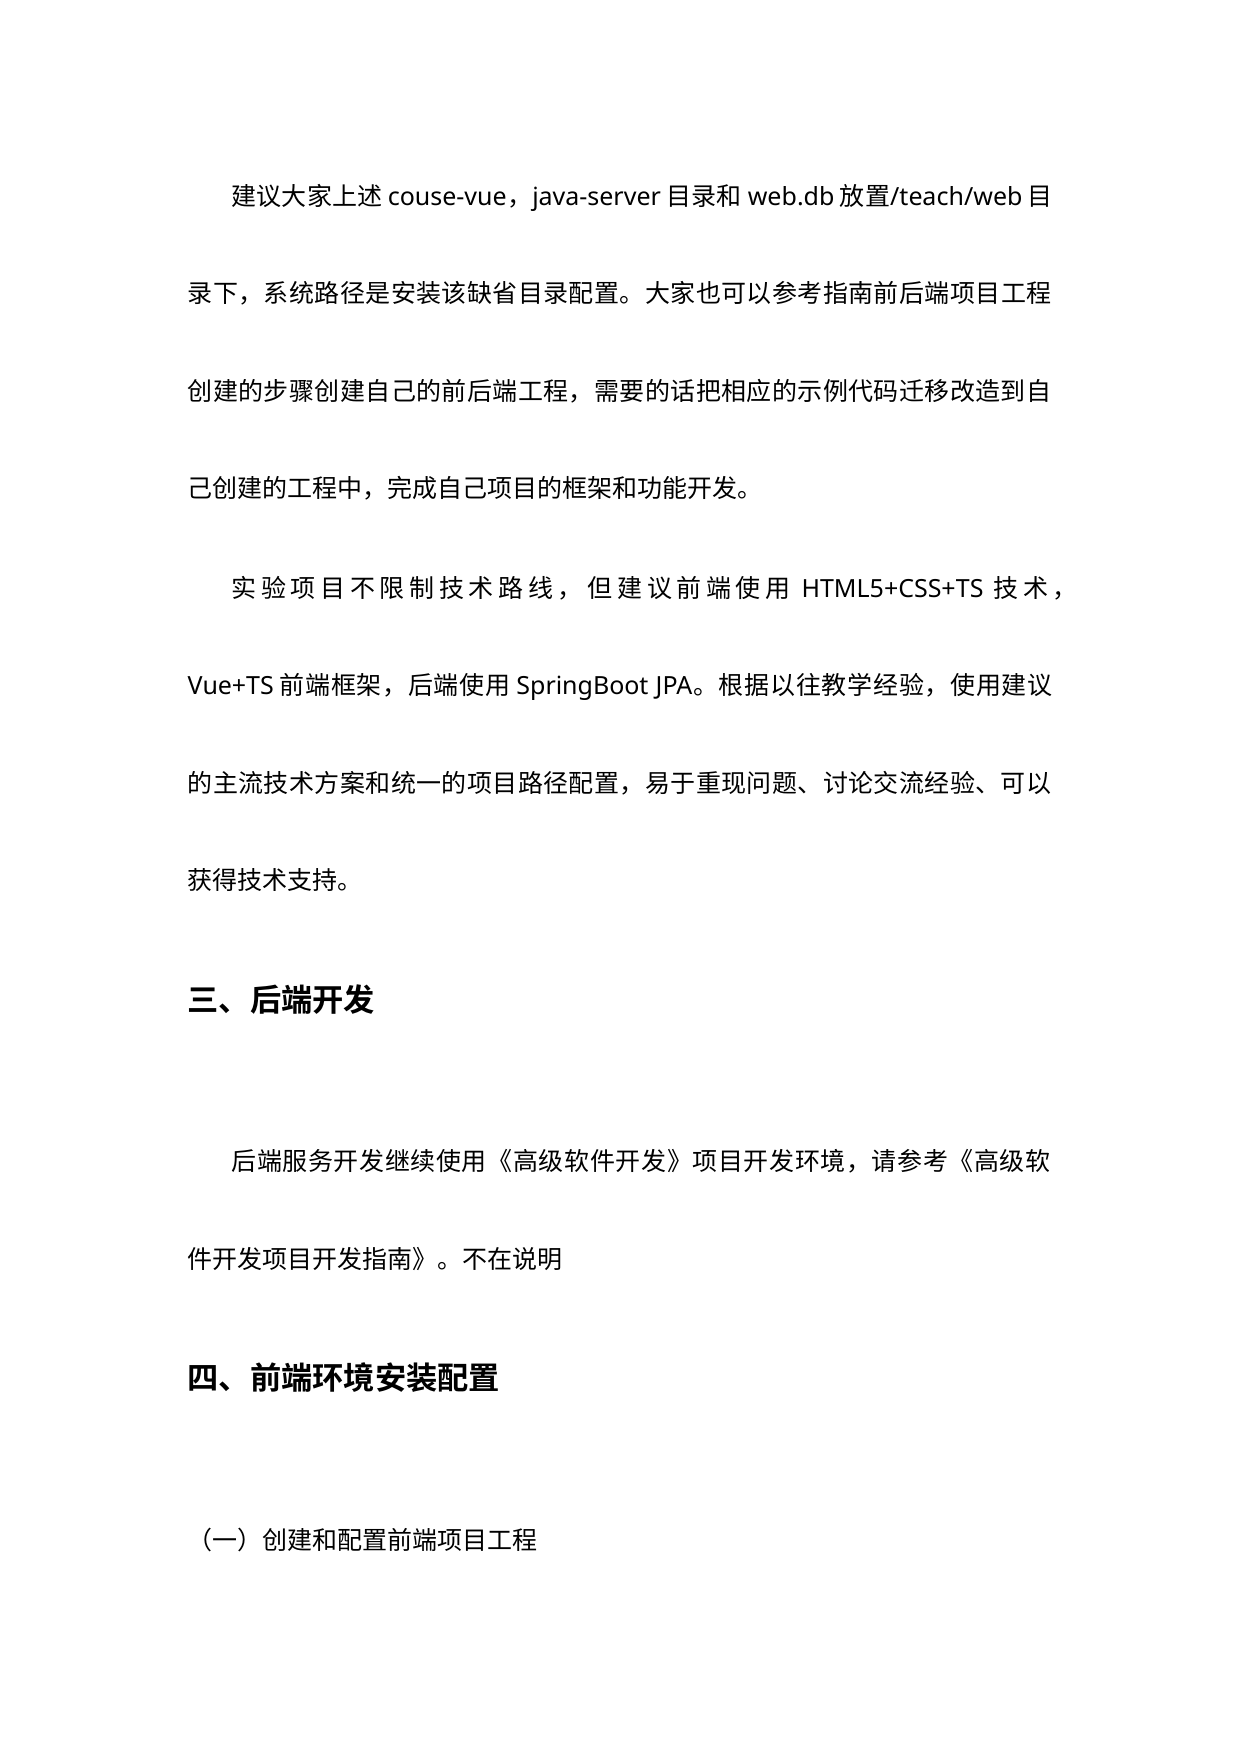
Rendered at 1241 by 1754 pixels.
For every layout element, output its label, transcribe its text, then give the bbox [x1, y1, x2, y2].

text 建议大家上述couse-vue，java-server目录和 web.db放置/teach/web目录下，系统路径是安装该缺省目录配置。大家也可以参考指南前后端项目工程创建的步骤创建自己的前后端工程，需要的话把相应的示例代码迁移改造到自己创建的工程中，完成自己项目的框架和功能开发。 [187, 162, 1053, 519]
text 实验项目不限制技术路线，但建议前端使用HTML5+CSS+TS技术，Vue+TS前端框架，后端使用SpringBoot JPA。根据以往教学经验，使用建议的主流技术方案和统一的项目路径配置，易于重现问题、讨论交流经验、可以获得技术支持。 [187, 554, 1053, 911]
text （一）创建和配置前端项目工程 [187, 1506, 1053, 1571]
text 后端服务开发继续使用《高级软件开发》项目开发环境，请参考《高级软件开发项目开发指南》。不在说明 [187, 1127, 1053, 1290]
subtitle 后端开发 [187, 965, 1053, 1030]
subtitle 前端环境安装配置 [187, 1343, 1053, 1408]
